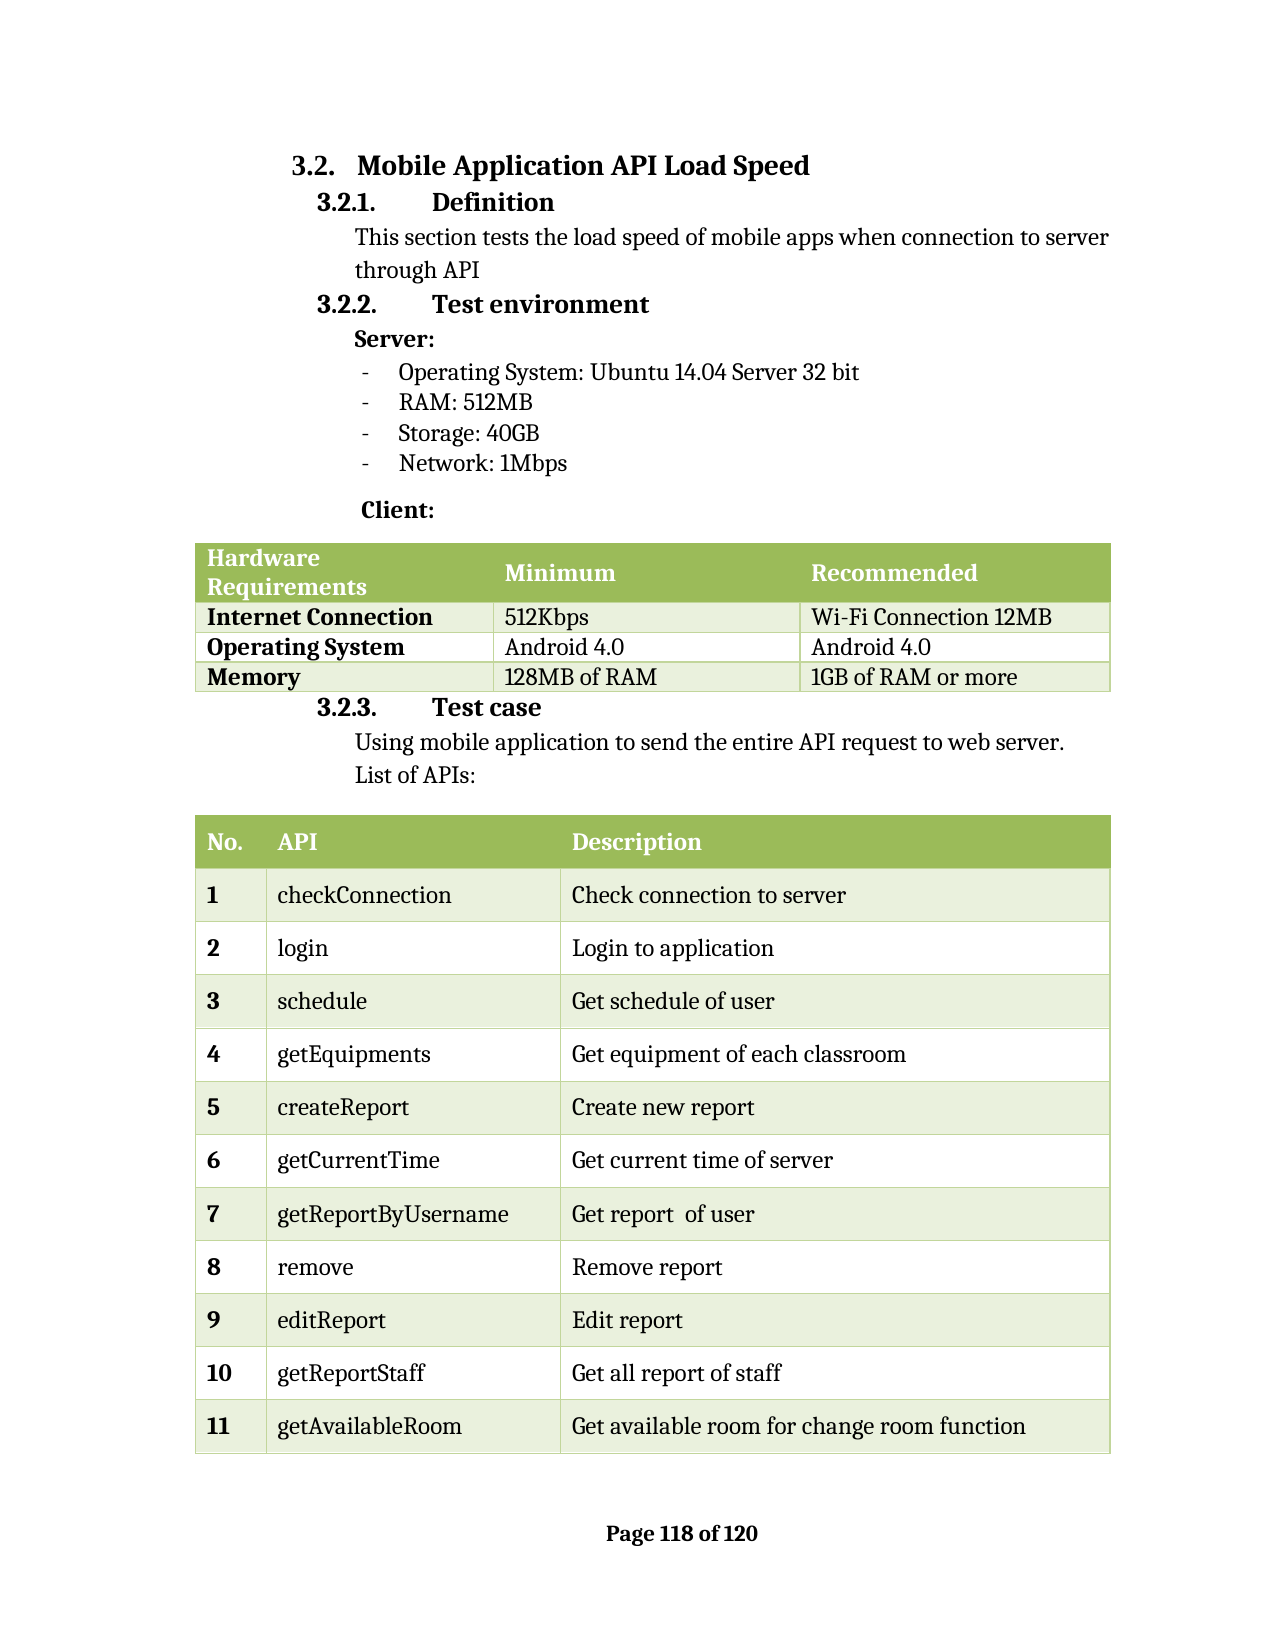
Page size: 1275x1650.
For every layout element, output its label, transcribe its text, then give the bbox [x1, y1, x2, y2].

list Test case [317, 692, 1157, 723]
table_cell 512Kbps [494, 603, 799, 632]
table_cell getEquipments [267, 1029, 560, 1081]
table_cell remove [267, 1241, 560, 1293]
table_cell Get available room for change room function [561, 1400, 1109, 1452]
table_cell 128MB of RAM [494, 663, 799, 691]
list Network: 1Mbps [361, 449, 1157, 478]
list Mobile Application API Load Speed [291, 148, 1157, 182]
table_header Hardware Requirements [196, 544, 493, 602]
table_cell 7 [196, 1188, 266, 1240]
table_cell getReportByUsername [267, 1188, 560, 1240]
table_cell getAvailableRoom [267, 1400, 560, 1452]
table_cell createReport [267, 1082, 560, 1134]
table_cell Get schedule of user [561, 975, 1109, 1027]
table_cell 1 [196, 869, 266, 921]
table_cell Remove report [561, 1241, 1109, 1293]
table_cell Create new report [561, 1082, 1109, 1134]
table_cell editReport [267, 1294, 560, 1346]
table_cell Memory [196, 663, 493, 691]
table_cell getReportStaff [267, 1347, 560, 1399]
table_cell Edit report [561, 1294, 1109, 1346]
table_cell Get all report of staff [561, 1347, 1109, 1399]
table_cell Operating System [196, 633, 493, 661]
table_cell checkConnection [267, 869, 560, 921]
table_cell 11 [196, 1400, 266, 1452]
table_cell 8 [196, 1241, 266, 1293]
table_cell Get current time of server [561, 1135, 1109, 1187]
table_cell 1GB of RAM or more [801, 663, 1109, 691]
list Operating System: Ubuntu 14.04 Server 32 bit [361, 358, 1157, 387]
table_cell Get equipment of each classroom [561, 1029, 1109, 1081]
list Definition [317, 187, 1157, 218]
table_cell Internet Connection [196, 603, 493, 632]
table_cell Wi-Fi Connection 12MB [801, 603, 1109, 632]
table_cell 4 [196, 1029, 266, 1081]
table_cell 5 [196, 1082, 266, 1134]
table_cell 6 [196, 1135, 266, 1187]
table_cell 9 [196, 1294, 266, 1346]
table_cell Login to application [561, 922, 1109, 974]
table_cell 3 [196, 975, 266, 1027]
table_cell Check connection to server [561, 869, 1109, 921]
list This section tests the load speed of mobile apps when connection to server through API [354, 223, 1157, 285]
table_cell Android 4.0 [801, 633, 1109, 661]
table_cell getCurrentTime [267, 1135, 560, 1187]
table_header Description [561, 816, 1109, 868]
table_cell Get report of user [561, 1188, 1109, 1240]
table_cell 2 [196, 922, 266, 974]
list RAM: 512MB [361, 388, 1157, 417]
table_header No. [196, 816, 266, 868]
table_cell Android 4.0 [494, 633, 799, 661]
list Test environment [317, 289, 1157, 320]
table_cell 10 [196, 1347, 266, 1399]
table_header Recommended [801, 544, 1109, 602]
table_header Minimum [494, 544, 799, 602]
text Client: [361, 496, 1157, 525]
list Using mobile application to send the entire API request to web server. [354, 728, 1157, 757]
table_cell login [267, 922, 560, 974]
list Server: [354, 325, 1157, 354]
table_header API [267, 816, 560, 868]
list List of APIs: [354, 761, 1157, 790]
table_cell schedule [267, 975, 560, 1027]
list Storage: 40GB [361, 419, 1157, 447]
